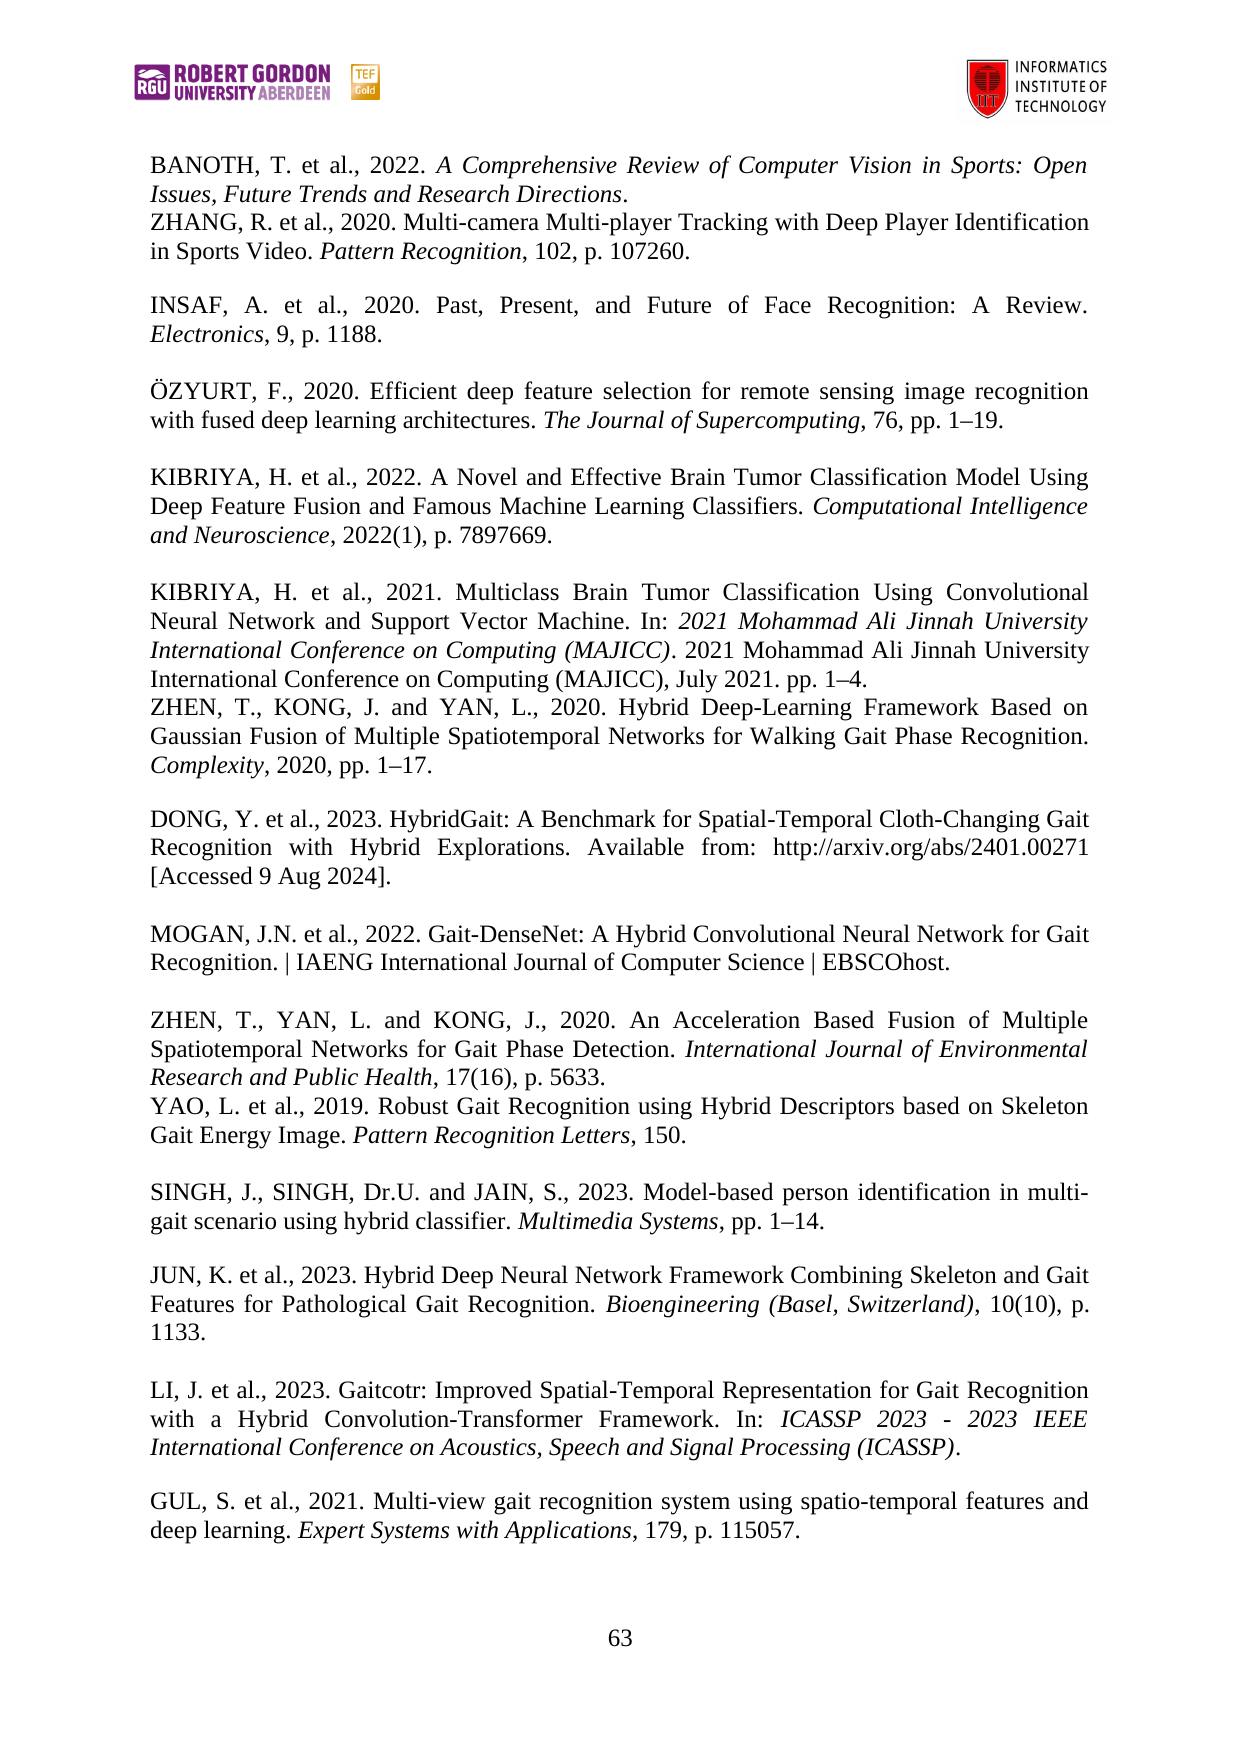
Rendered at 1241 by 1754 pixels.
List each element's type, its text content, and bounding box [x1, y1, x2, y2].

text JUN, K. et al., 2023. Hybrid Deep Neural Network Framework Combining Skeleton and Gait Features for Pathological Gait Recognition. Bioengineering (Basel, Switzerland), 10(10), p. 1133. [150, 1260, 1090, 1346]
text ZHEN, T., YAN, L. and KONG, J., 2020. An Acceleration Based Fusion of Multiple Spatiotemporal Networks for Gait Phase Detection. International Journal of Environmental Research and Public Health, 17(16), p. 5633. [150, 1005, 1090, 1091]
picture [955, 57, 1118, 125]
text ÖZYURT, F., 2020. Efficient deep feature selection for remote sensing image recognition with fused deep learning architectures. The Journal of Supercomputing, 76, pp. 1–19. [150, 376, 1090, 434]
text SINGH, J., SINGH, Dr.U. and JAIN, S., 2023. Model-based person identification in multi-gait scenario using hybrid classifier. Multimedia Systems, pp. 1–14. [150, 1177, 1090, 1235]
text INSAF, A. et al., 2020. Past, Present, and Future of Face Recognition: A Review. Electronics, 9, p. 1188. [150, 290, 1090, 347]
text DONG, Y. et al., 2023. HybridGait: A Benchmark for Spatial-Temporal Cloth-Changing Gait Recognition with Hybrid Explorations. Available from: http://arxiv.org/abs/2401.00271 [Accessed 9 Aug 2024]. [150, 804, 1090, 890]
text GUL, S. et al., 2021. Multi-view gait recognition system using spatio-temporal features and deep learning. Expert Systems with Applications, 179, p. 115057. [150, 1486, 1090, 1544]
text KIBRIYA, H. et al., 2021. Multiclass Brain Tumor Classification Using Convolutional Neural Network and Support Vector Machine. In: 2021 Mohammad Ali Jinnah University International Conference on Computing (MAJICC). 2021 Mohammad Ali Jinnah University International Conference on Computing (MAJICC), July 2021. pp. 1–4. [150, 577, 1090, 692]
picture [126, 58, 389, 106]
text YAO, L. et al., 2019. Robust Gait Recognition using Hybrid Descriptors based on Skeleton Gait Energy Image. Pattern Recognition Letters, 150. [150, 1091, 1090, 1149]
text LI, J. et al., 2023. Gaitcotr: Improved Spatial-Temporal Representation for Gait Recognition with a Hybrid Convolution-Transformer Framework. In: ICASSP 2023 - 2023 IEEE International Conference on Acoustics, Speech and Signal Processing (ICASSP). [150, 1375, 1090, 1461]
text MOGAN, J.N. et al., 2022. Gait-DenseNet: A Hybrid Convolutional Neural Network for Gait Recognition. | IAENG International Journal of Computer Science | EBSCOhost. [150, 919, 1090, 976]
text ZHANG, R. et al., 2020. Multi-camera Multi-player Tracking with Deep Player Identification in Sports Video. Pattern Recognition, 102, p. 107260. [150, 207, 1090, 265]
text KIBRIYA, H. et al., 2022. A Novel and Effective Brain Tumor Classification Model Using Deep Feature Fusion and Famous Machine Learning Classifiers. Computational Intelligence and Neuroscience, 2022(1), p. 7897669. [150, 462, 1090, 549]
text BANOTH, T. et al., 2022. A Comprehensive Review of Computer Vision in Sports: Open Issues, Future Trends and Research Directions. [150, 150, 1090, 207]
text ZHEN, T., KONG, J. and YAN, L., 2020. Hybrid Deep-Learning Framework Based on Gaussian Fusion of Multiple Spatiotemporal Networks for Walking Gait Phase Recognition. Complexity, 2020, pp. 1–17. [150, 692, 1090, 779]
